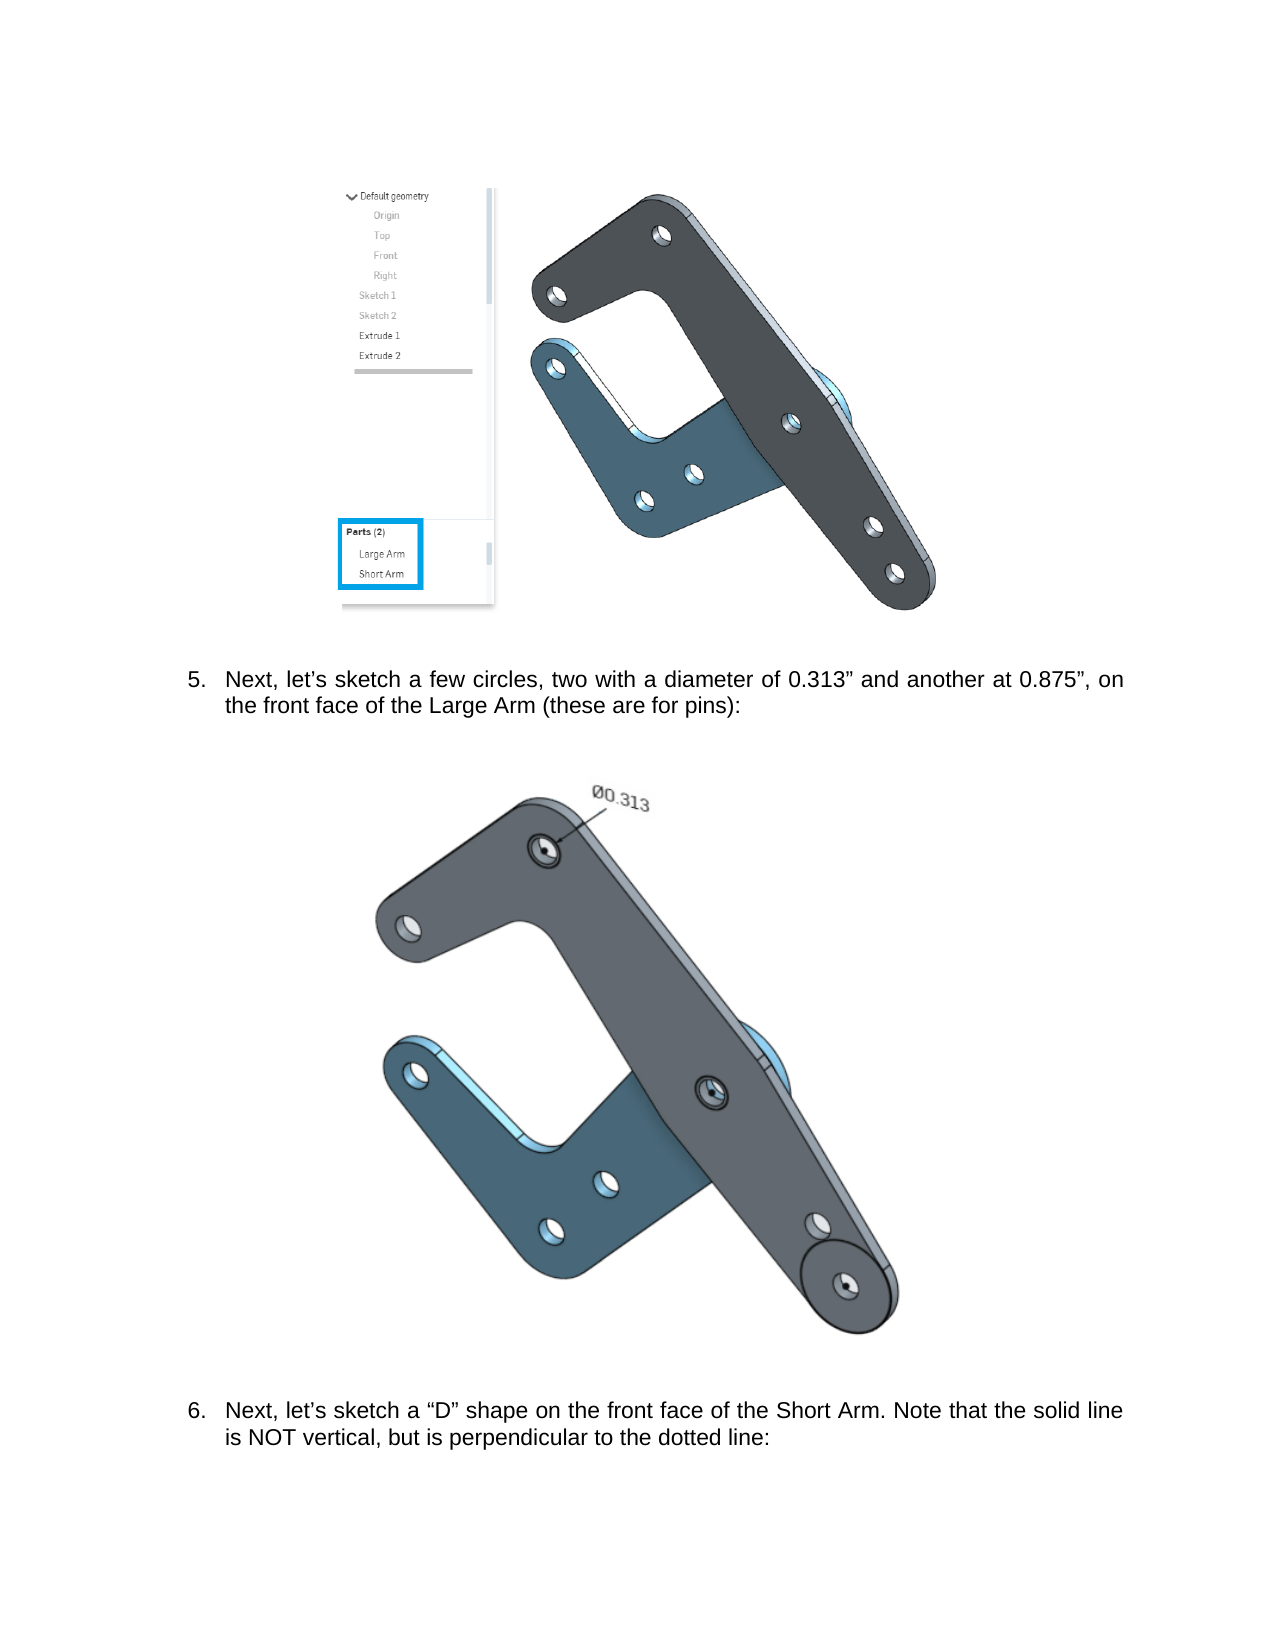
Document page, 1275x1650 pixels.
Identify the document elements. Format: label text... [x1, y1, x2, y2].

picture [337, 188, 938, 615]
picture [343, 525, 417, 583]
list Next, let’s sketch a few circles, two with a diameter of 0.313” and another at 0.875”, on the front face of the Large Arm (these are for pins): [187, 666, 1125, 719]
picture [366, 770, 909, 1346]
list Next, let’s sketch a “D” shape on the front face of the Short Arm. Note that the solid line is NOT vertical, but is perpendicular to the dotted line: [187, 1397, 1125, 1450]
